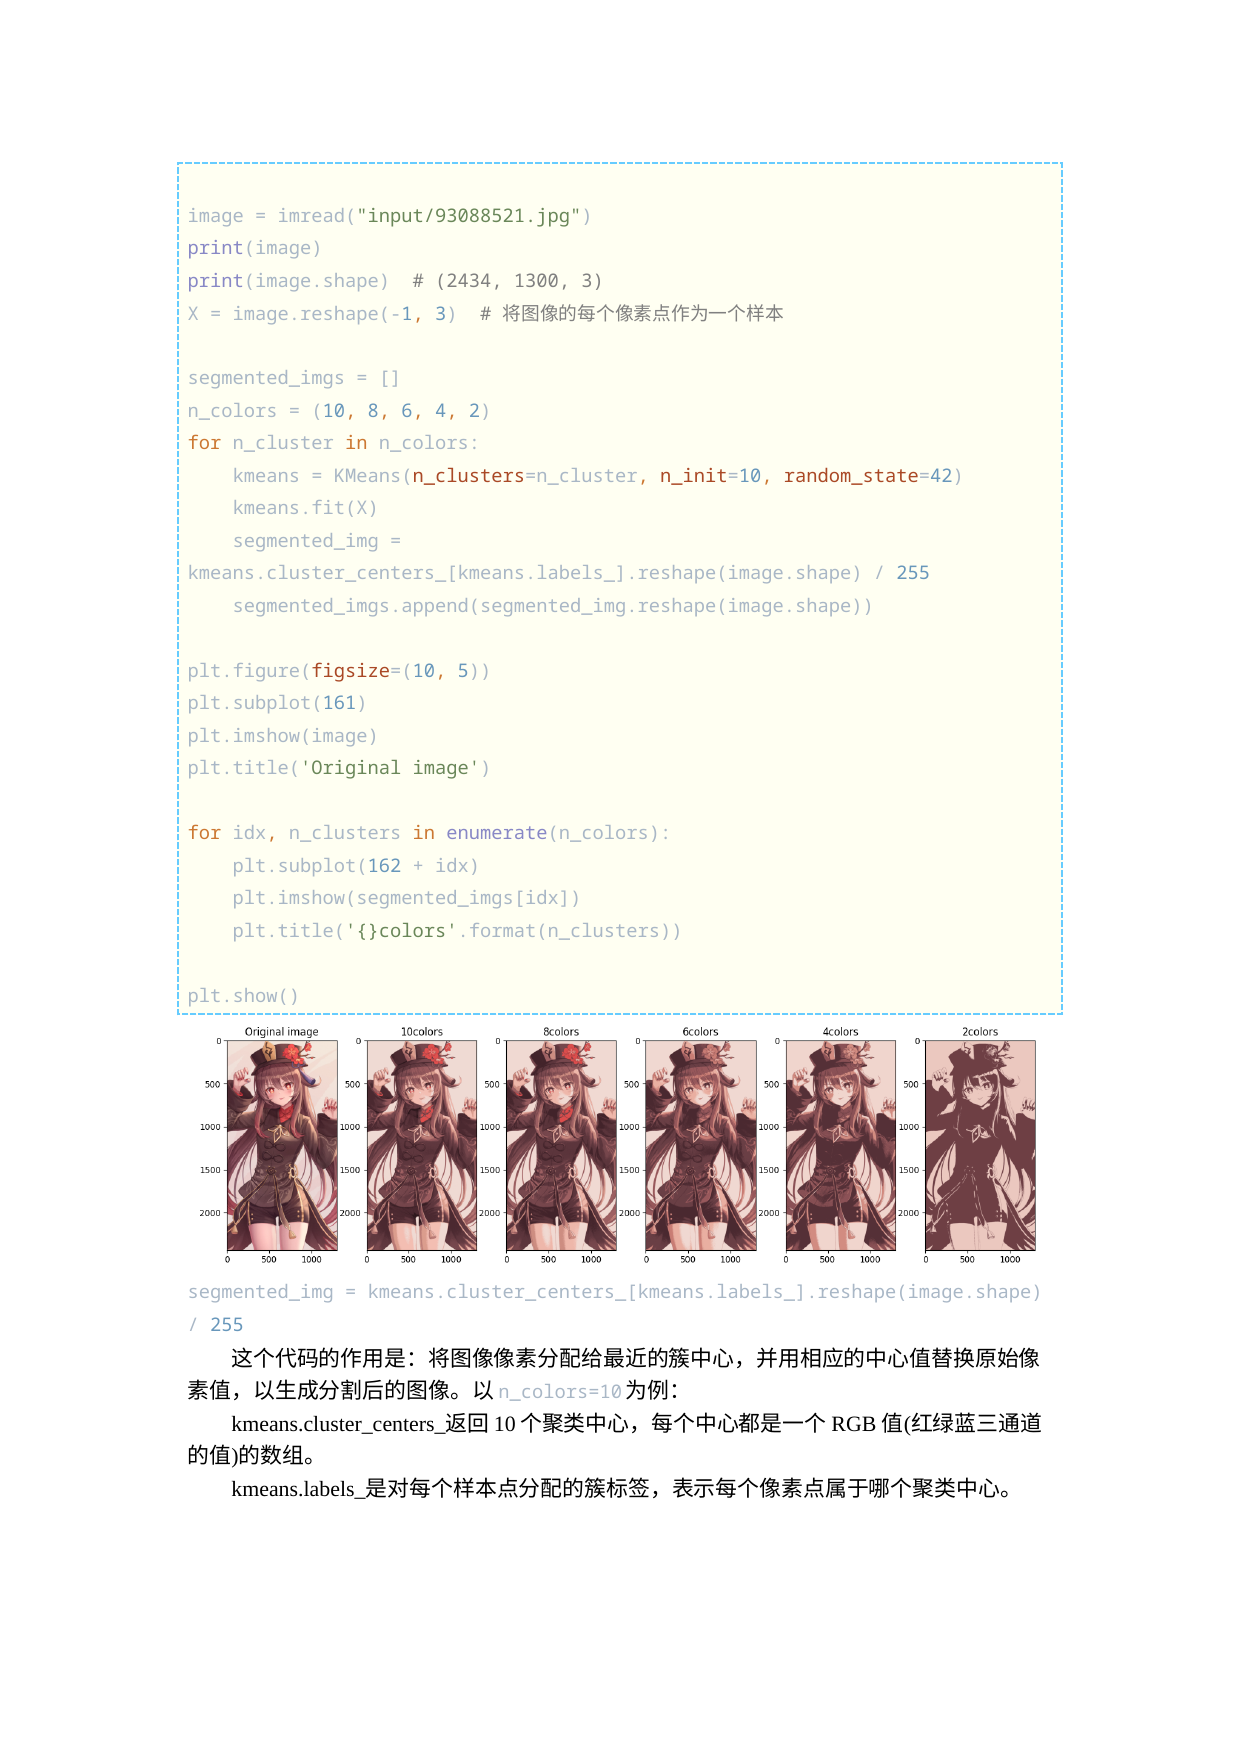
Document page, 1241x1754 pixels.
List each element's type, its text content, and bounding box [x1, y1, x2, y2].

text kmeans.cluster_centers_返回10个聚类中心，每个中心都是一个 RGB 值(红绿蓝三通道的值)的数组。 [187, 1405, 1053, 1470]
text segmented_img = kmeans.cluster_centers_[kmeans.labels_].reshape(image.shape) / 255 [187, 1275, 1053, 1340]
picture [187, 1018, 1051, 1272]
text kmeans.labels_是对每个样本点分配的簇标签，表示每个像素点属于哪个聚类中心。 [187, 1470, 1053, 1503]
text 这个代码的作用是：将图像像素分配给最近的簇中心，并用相应的中心值替换原始像素值，以生成分割后的图像。以n_colors=10为例： [187, 1340, 1053, 1405]
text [177, 162, 1063, 1015]
